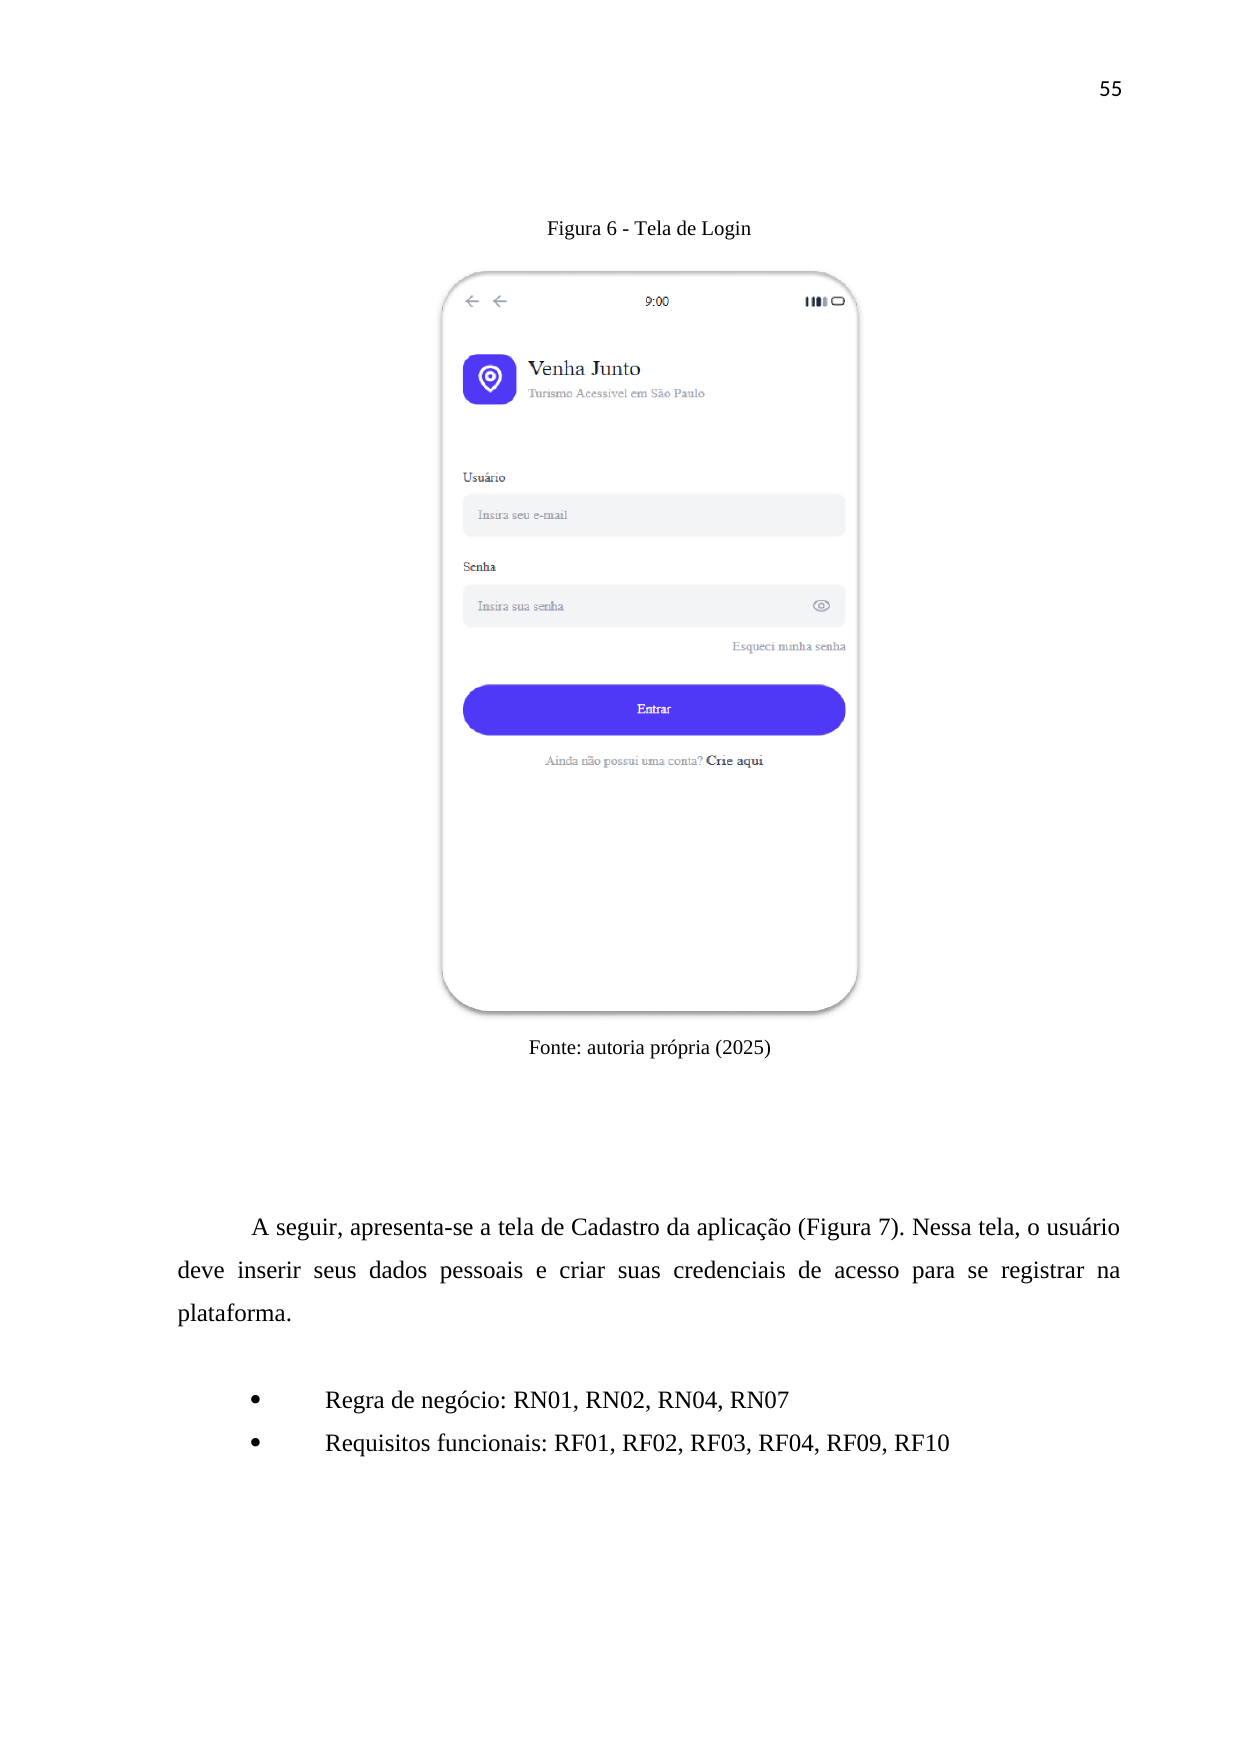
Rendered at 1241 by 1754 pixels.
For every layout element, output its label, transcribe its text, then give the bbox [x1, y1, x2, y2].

list Regra de negócio: RN01, RN02, RN04, RN07 [177, 1385, 1122, 1413]
list Requisitos funcionais: RF01, RF02, RF03, RF04, RF09, RF10 [177, 1428, 1122, 1457]
text A seguir, apresenta-se a tela de Cadastro da aplicação (Figura 7). Nessa tela, o usuário deve inserir seus dados pessoais e criar suas credenciais de acesso para se registrar na plataforma. [177, 1212, 1122, 1327]
picture [432, 265, 864, 1018]
